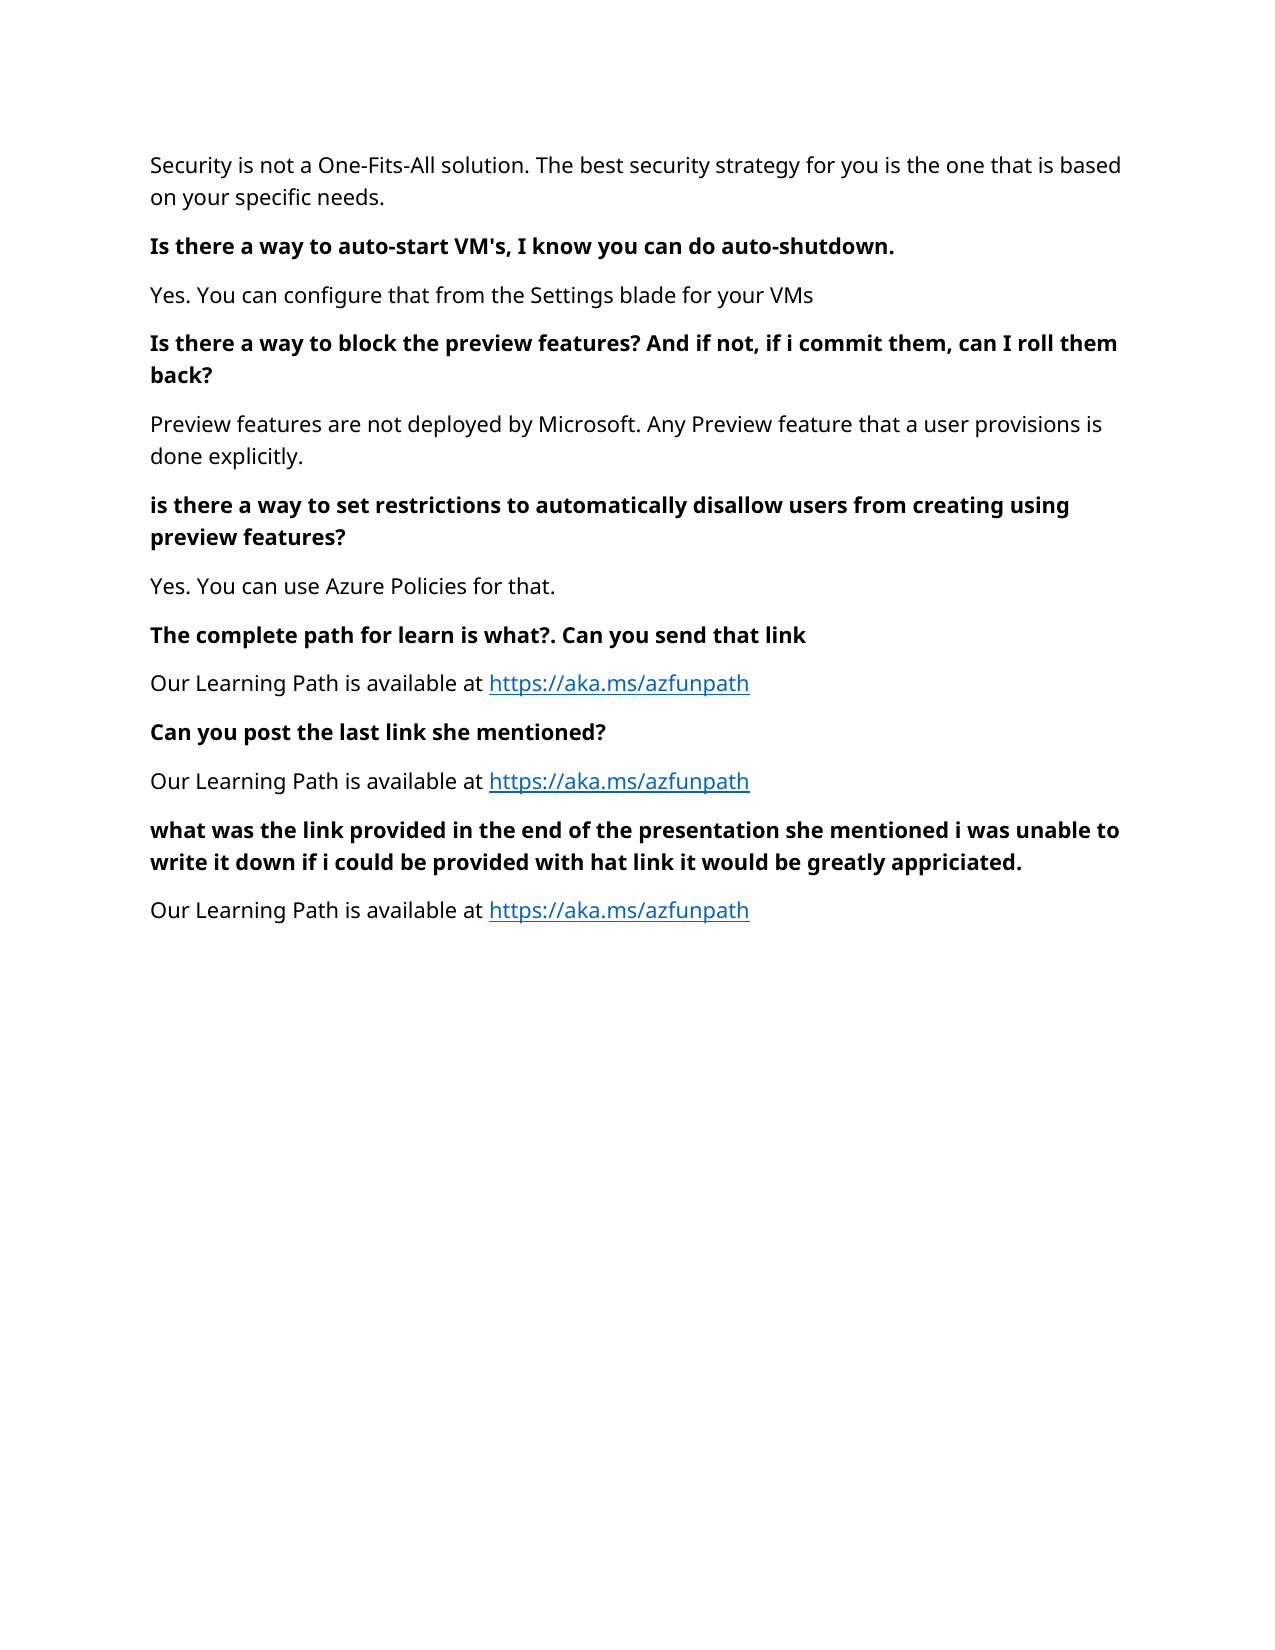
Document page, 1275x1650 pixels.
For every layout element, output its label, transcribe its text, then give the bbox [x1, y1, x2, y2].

text Can you post the last link she mentioned? [150, 717, 1125, 747]
text The complete path for learn is what?. Can you send that link [150, 619, 1125, 649]
text what was the link provided in the end of the presentation she mentioned i was unable to write it down if i could be provided with hat link it would be greatly appriciated. [150, 814, 1125, 876]
text Security is not a One-Fits-All solution. The best security strategy for you is the one that is based on your specific needs. [150, 150, 1125, 212]
text Our Learning Path is available at https://aka.ms/azfunpath [150, 895, 1125, 925]
text Our Learning Path is available at https://aka.ms/azfunpath [150, 668, 1125, 698]
text Our Learning Path is available at https://aka.ms/azfunpath [150, 766, 1125, 796]
text is there a way to set restrictions to automatically disallow users from creating using preview features? [150, 490, 1125, 552]
text Is there a way to block the preview features? And if not, if i commit them, can I roll them back? [150, 328, 1125, 390]
text Is there a way to auto-start VM's, I know you can do auto-shutdown. [150, 231, 1125, 261]
text Yes. You can use Azure Policies for that. [150, 571, 1125, 601]
text Yes. You can configure that from the Settings blade for your VMs [150, 279, 1125, 309]
text Preview features are not deployed by Microsoft. Any Preview feature that a user provisions is done explicitly. [150, 409, 1125, 471]
